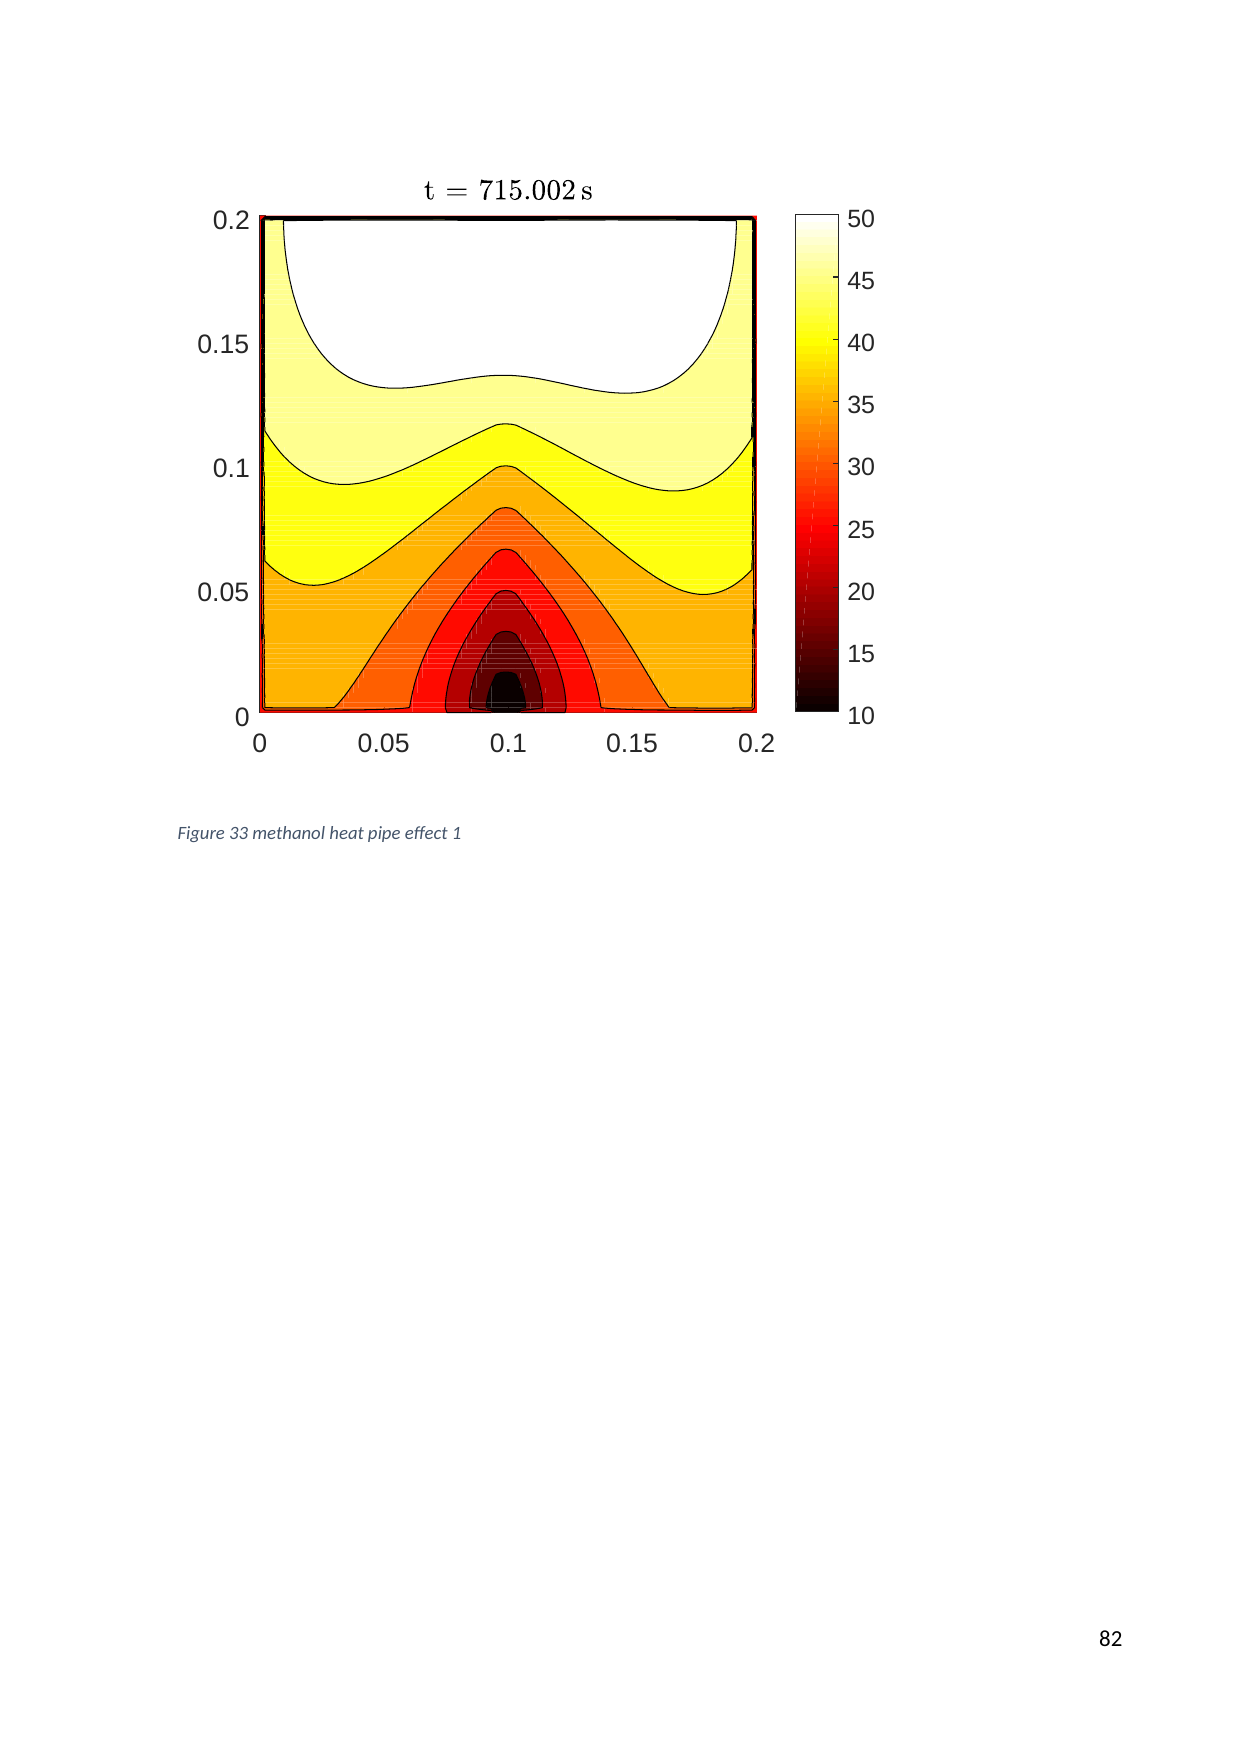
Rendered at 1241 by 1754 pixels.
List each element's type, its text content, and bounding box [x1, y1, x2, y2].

text Figure 33 methanol heat pipe effect 1 [177, 821, 1122, 844]
